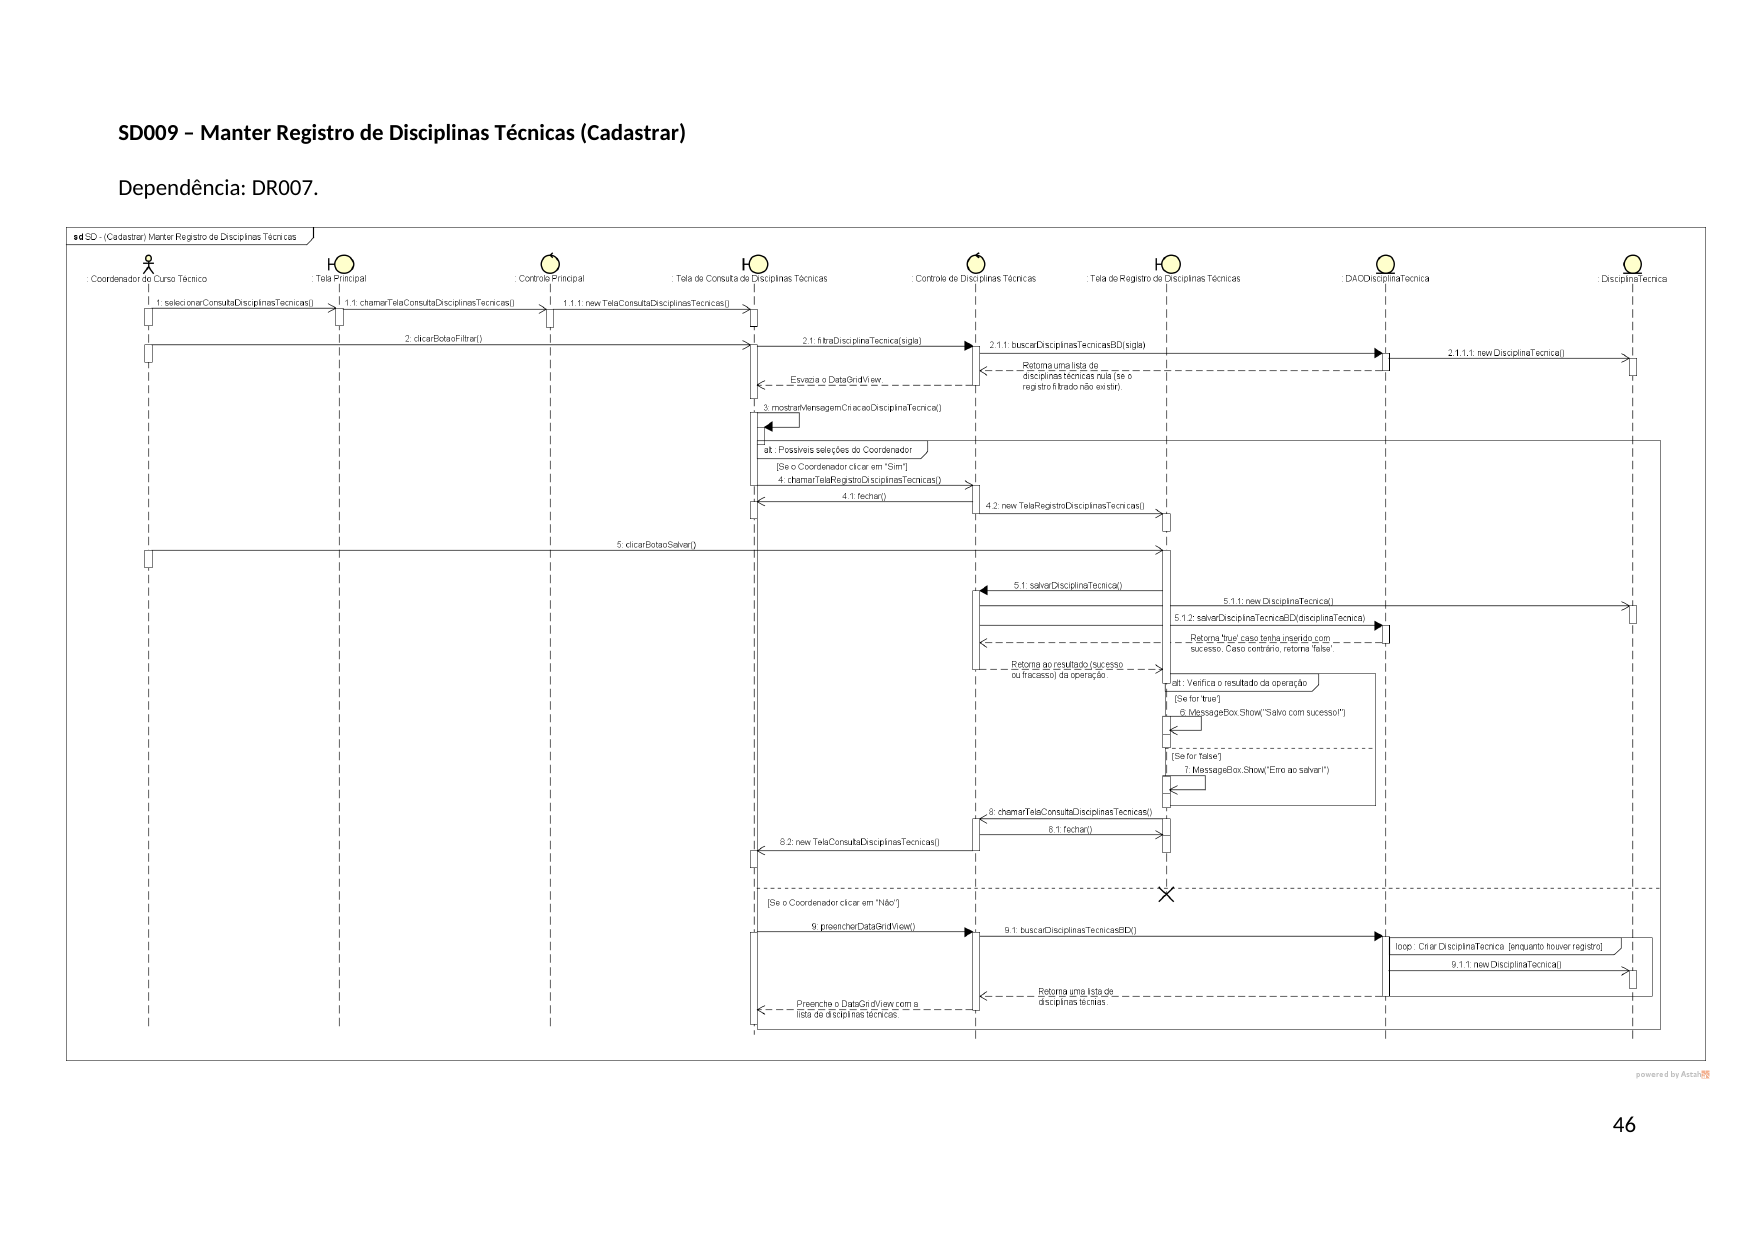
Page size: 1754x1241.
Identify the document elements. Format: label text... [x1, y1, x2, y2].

picture [59, 220, 1712, 1081]
text Dependência: DR007. [118, 173, 1636, 201]
text SD009 – Manter Registro de Disciplinas Técnicas (Cadastrar) [118, 118, 1636, 146]
